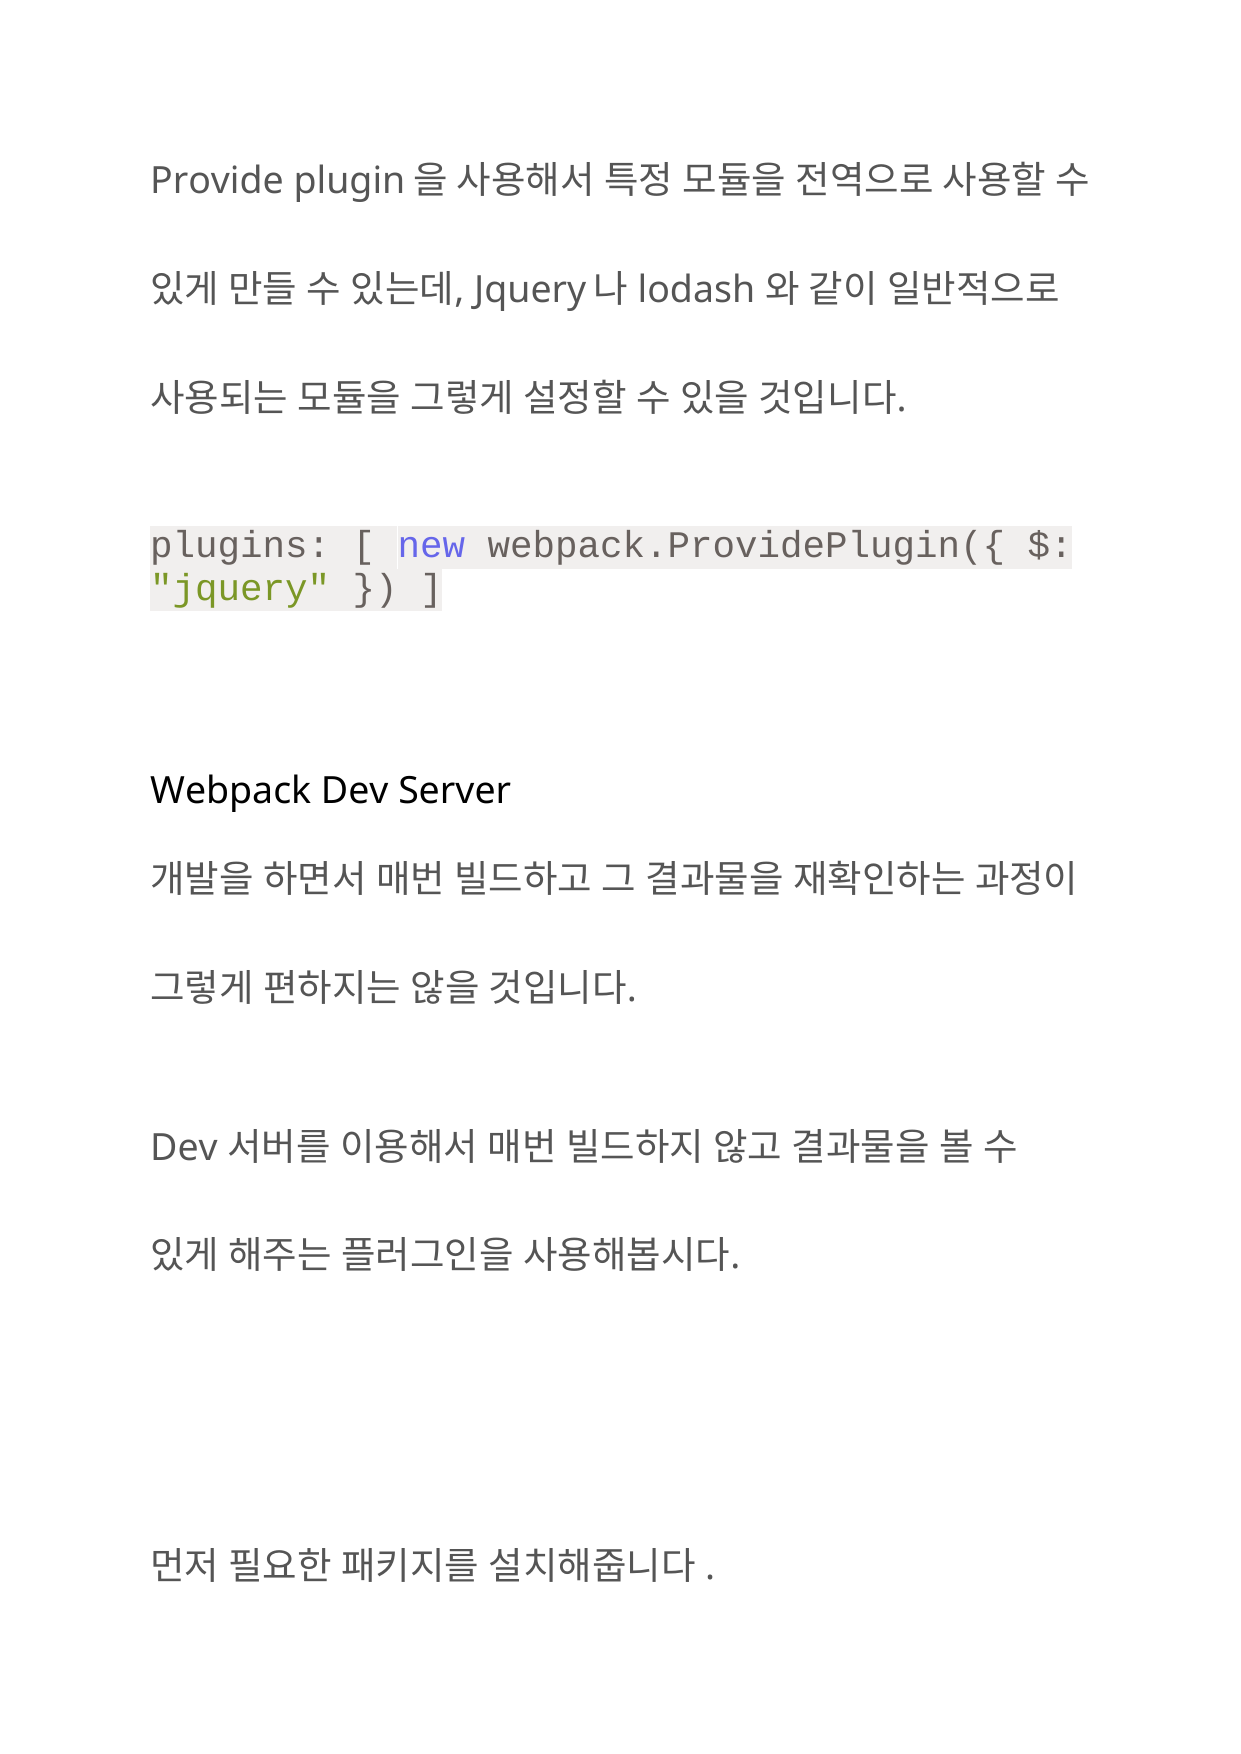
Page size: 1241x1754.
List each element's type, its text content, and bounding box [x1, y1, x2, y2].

text 먼저 필요한 패키지를 설치해줍니다 . [150, 1536, 1090, 1591]
text Dev 서버를 이용해서 매번 빌드하지 않고 결과물을 볼 수 있게 해주는 플러그인을 사용해봅시다. [150, 1116, 1090, 1280]
text Webpack Dev Server [150, 763, 1090, 814]
text Provide plugin을 사용해서 특정 모듈을 전역으로 사용할 수 있게 만들 수 있는데, Jquery나 lodash 와 같이 일반적으로 사용되는 모듈을 그렇게 설정할 수 있을 것입니다. [150, 150, 1090, 422]
text 개발을 하면서 매번 빌드하고 그 결과물을 재확인하는 과정이 그렇게 편하지는 않을 것입니다. [150, 849, 1090, 1012]
text plugins: [ new webpack.ProvidePlugin({ $: "jquery" }) ] [442, 526, 1090, 611]
